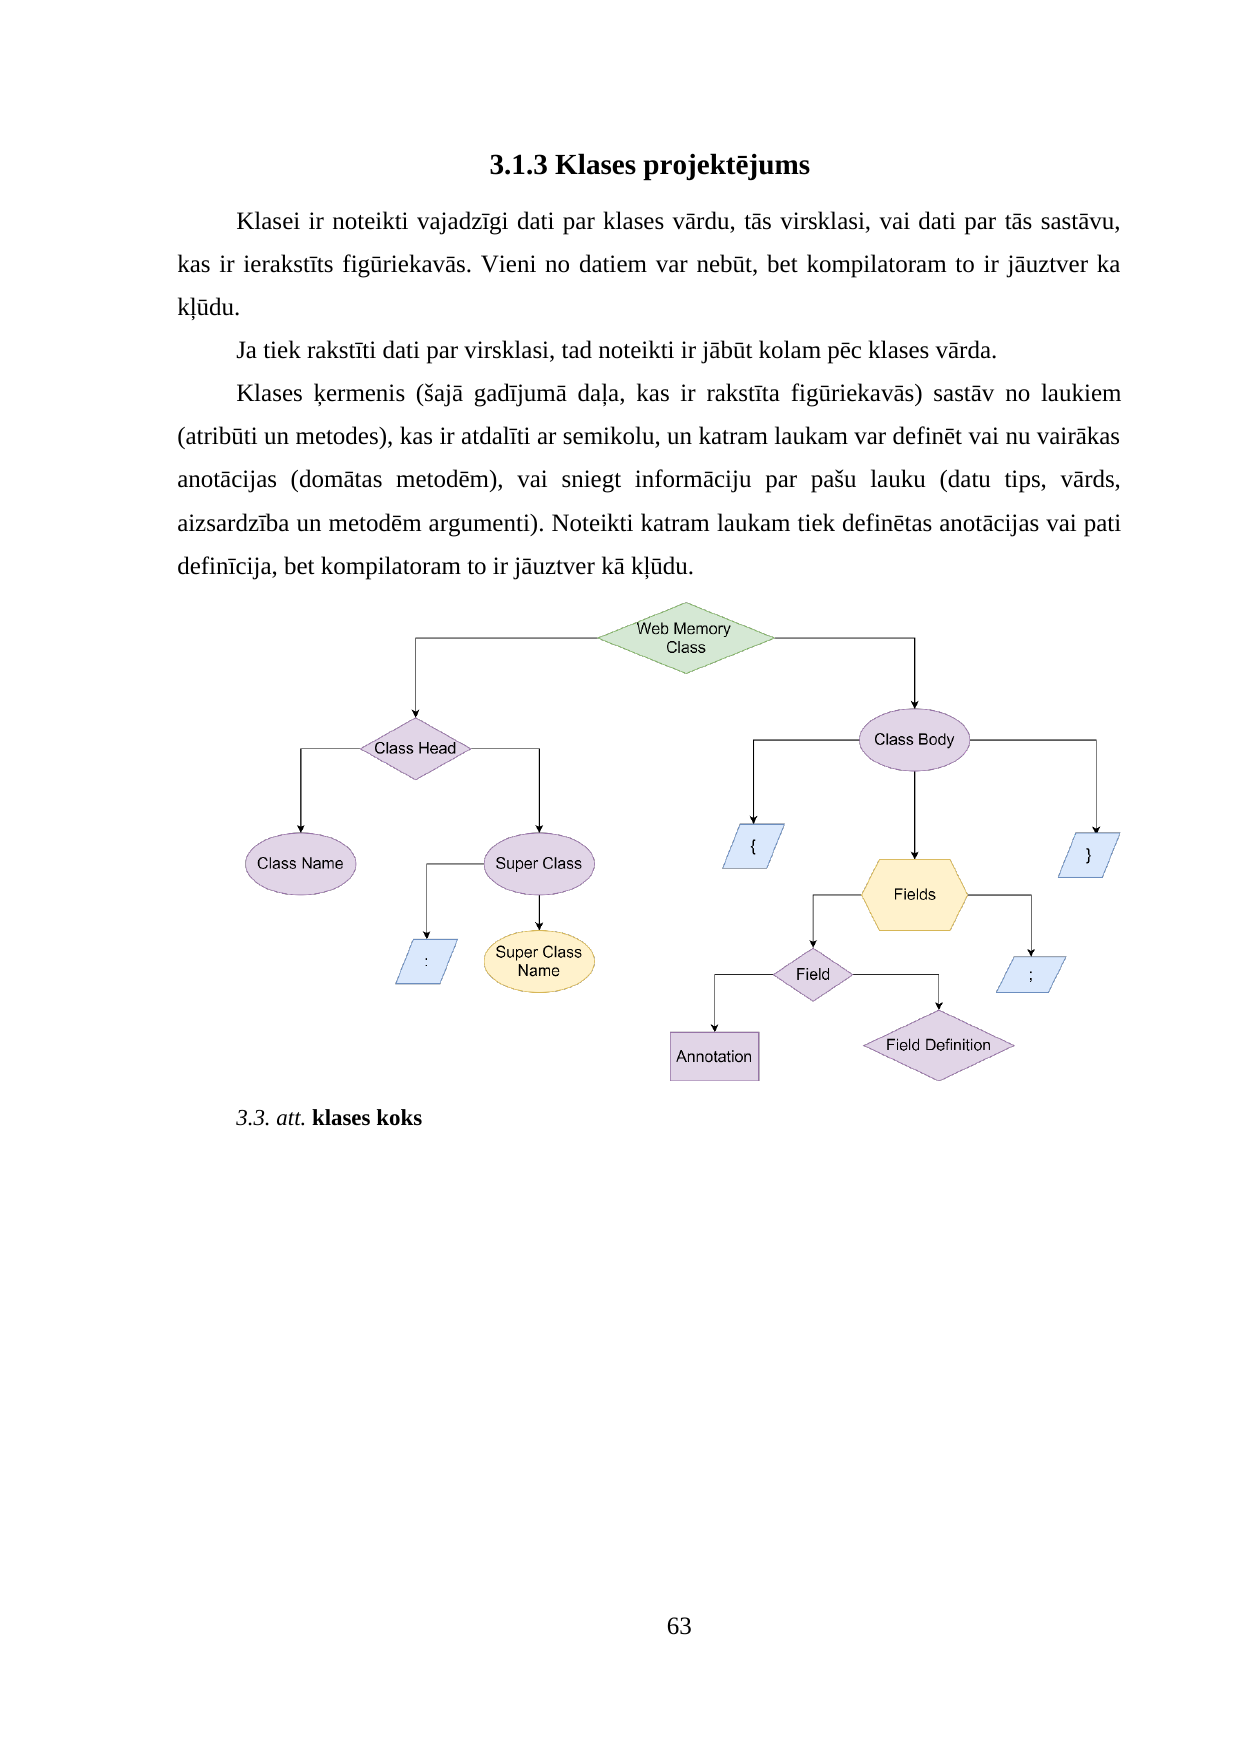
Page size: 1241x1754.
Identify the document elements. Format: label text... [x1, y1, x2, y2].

text Klasei ir noteikti vajadzīgi dati par klases vārdu, tās virsklasi, vai dati par tās sastāvu, kas ir ierakstīts figūriekavās. Vieni no datiem var nebūt, bet kompilatoram to ir jāuztver ka kļūdu. [177, 206, 1122, 321]
text Ja tiek rakstīti dati par virsklasi, tad noteikti ir jābūt kolam pēc klases vārda. [177, 335, 1122, 364]
picture [236, 593, 1129, 1090]
text Klases ķermenis (šajā gadījumā daļa, kas ir rakstīta figūriekavās) sastāv no laukiem (atribūti un metodes), kas ir atdalīti ar semikolu, un katram laukam var definēt vai nu vairākas anotācijas (domātas metodēm), vai sniegt informāciju par pašu lauku (datu tips, vārds, aizsardzība un metodēm argumenti). Noteikti katram laukam tiek definētas anotācijas vai pati definīcija, bet kompilatoram to ir jāuztver kā kļūdu. [177, 378, 1122, 579]
text 3.3. att. klases koks [177, 1104, 1122, 1130]
subtitle 3.1.3 Klases projektējums [177, 147, 1122, 181]
